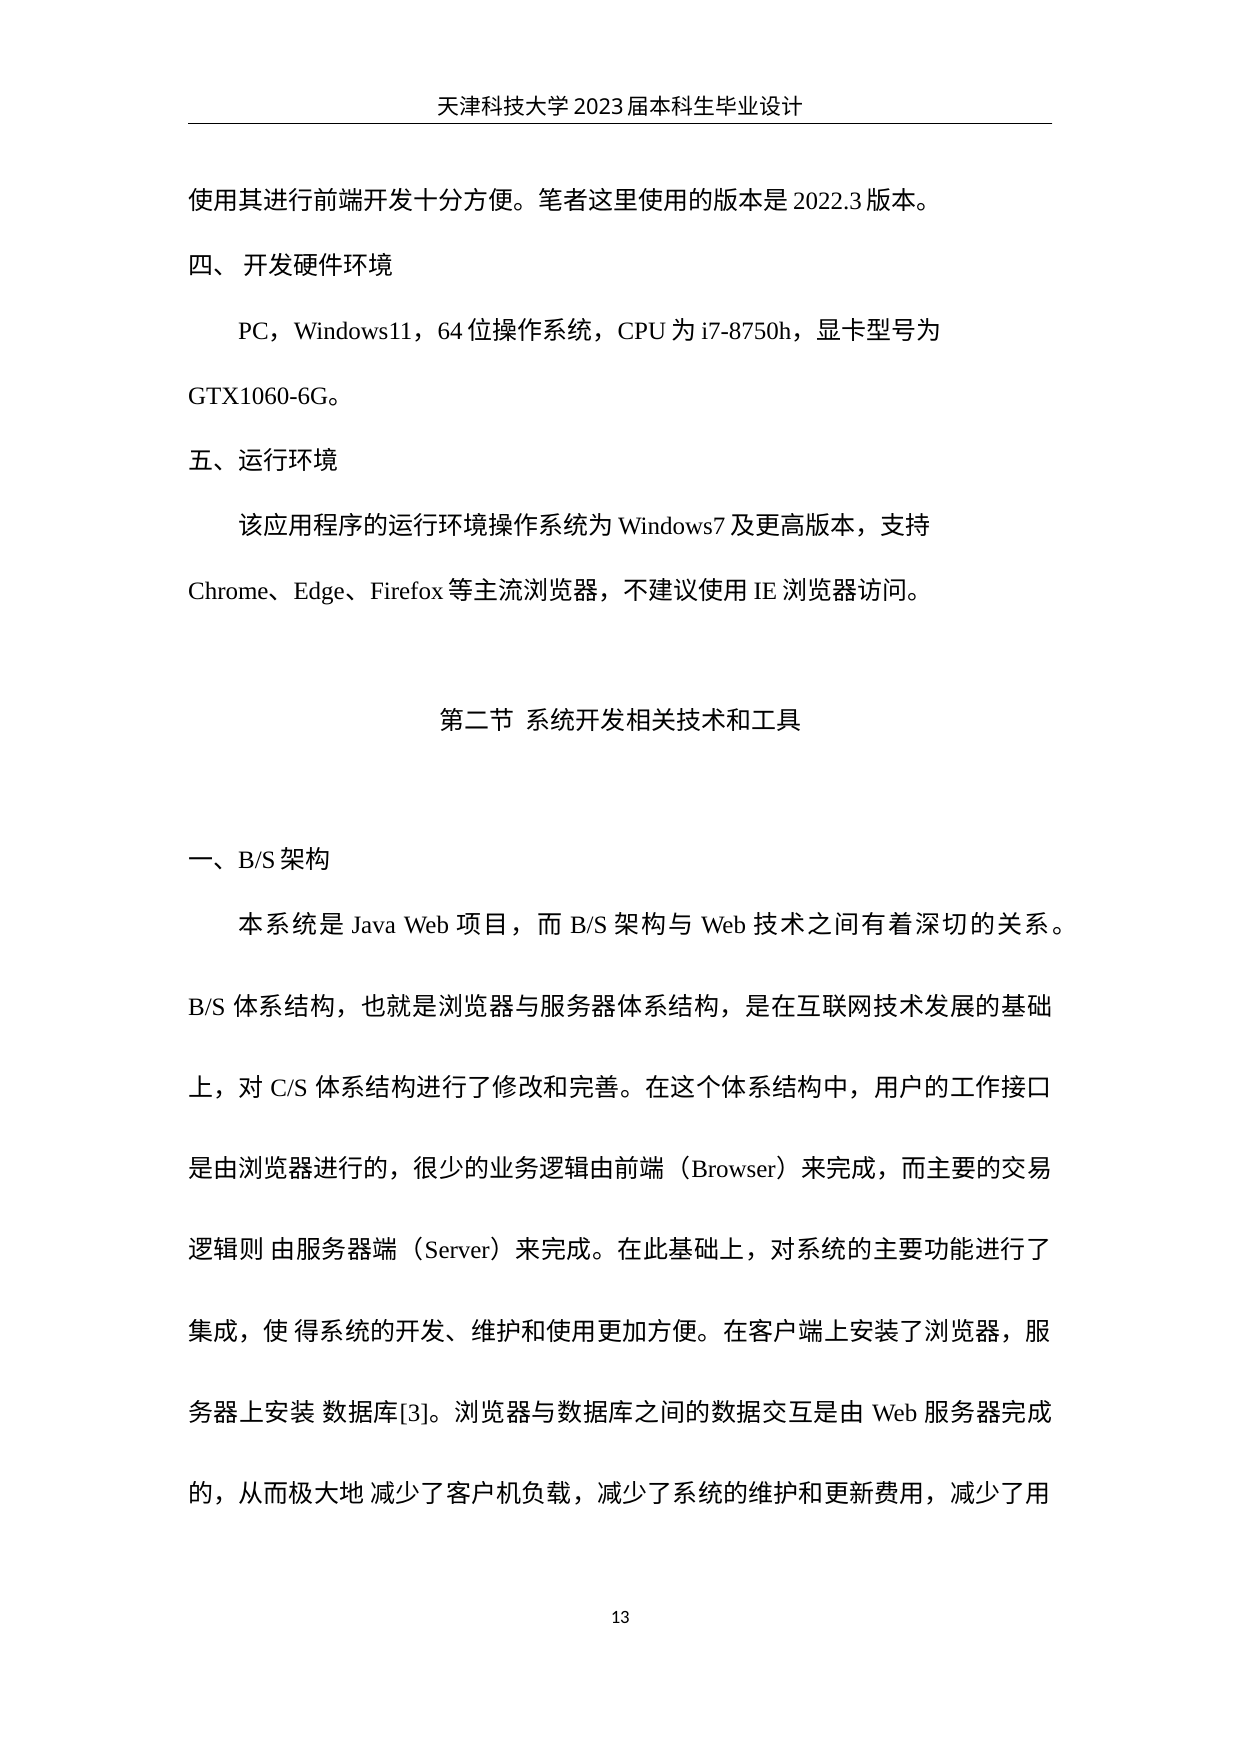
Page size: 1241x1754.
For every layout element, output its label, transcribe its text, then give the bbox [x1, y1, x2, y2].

subtitle 第二节 系统开发相关技术和工具 [188, 686, 1052, 751]
text PC，Windows11，64位操作系统，CPU为i7-8750h，显卡型号为GTX1060-6G。 [188, 296, 1052, 426]
text 该应用程序的运行环境操作系统为Windows7及更高版本，支持Chrome、Edge、Firefox等主流浏览器，不建议使用IE浏览器访问。 [188, 491, 1052, 621]
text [188, 890, 1052, 1524]
text 一、B/S架构 [188, 825, 1052, 890]
text 四、 开发硬件环境 [188, 231, 1052, 296]
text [188, 166, 1052, 231]
text 五、运行环境 [188, 426, 1052, 491]
